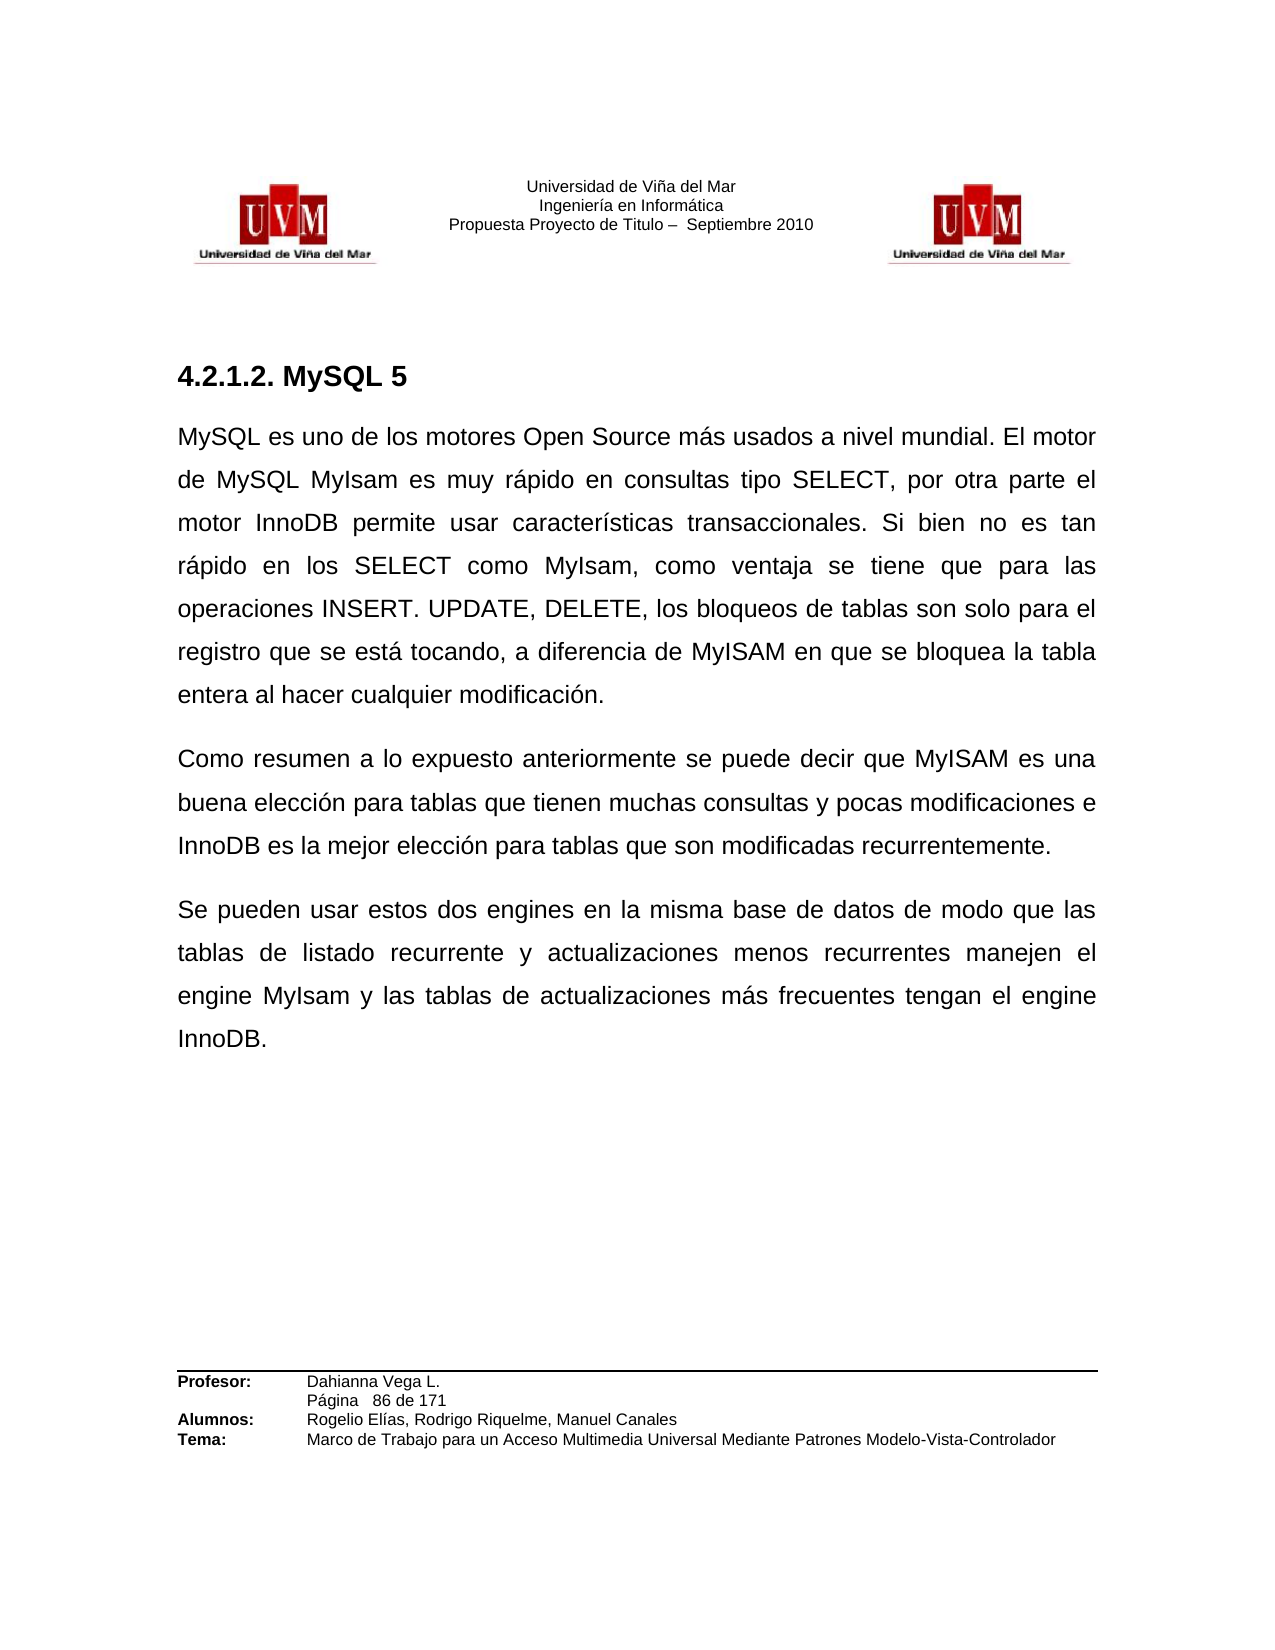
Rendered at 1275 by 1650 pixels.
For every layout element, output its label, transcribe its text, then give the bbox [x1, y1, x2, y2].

text Se pueden usar estos dos engines en la misma base de datos de modo que las tablas de listado recurrente y actualizaciones menos recurrentes manejen el engine MyIsam y las tablas de actualizaciones más frecuentes tengan el engine InnoDB. [177, 894, 1098, 1053]
subtitle 4.2.1.2. MySQL 5 [177, 359, 1098, 392]
picture [177, 176, 390, 267]
text MySQL es uno de los motores Open Source más usados a nivel mundial. El motor de MySQL MyIsam es muy rápido en consultas tipo SELECT, por otra parte el motor InnoDB permite usar características transaccionales. Si bien no es tan rápido en los SELECT como MyIsam, como ventaja se tiene que para las operaciones INSERT. UPDATE, DELETE, los bloqueos de tablas son solo para el registro que se está tocando, a diferencia de MyISAM en que se bloquea la tabla entera al hacer cualquier modificación. [177, 422, 1098, 709]
picture [871, 176, 1084, 267]
text Como resumen a lo expuesto anteriormente se puede decir que MyISAM es una buena elección para tablas que tienen muchas consultas y pocas modificaciones e InnoDB es la mejor elección para tablas que son modificadas recurrentemente. [177, 744, 1098, 859]
